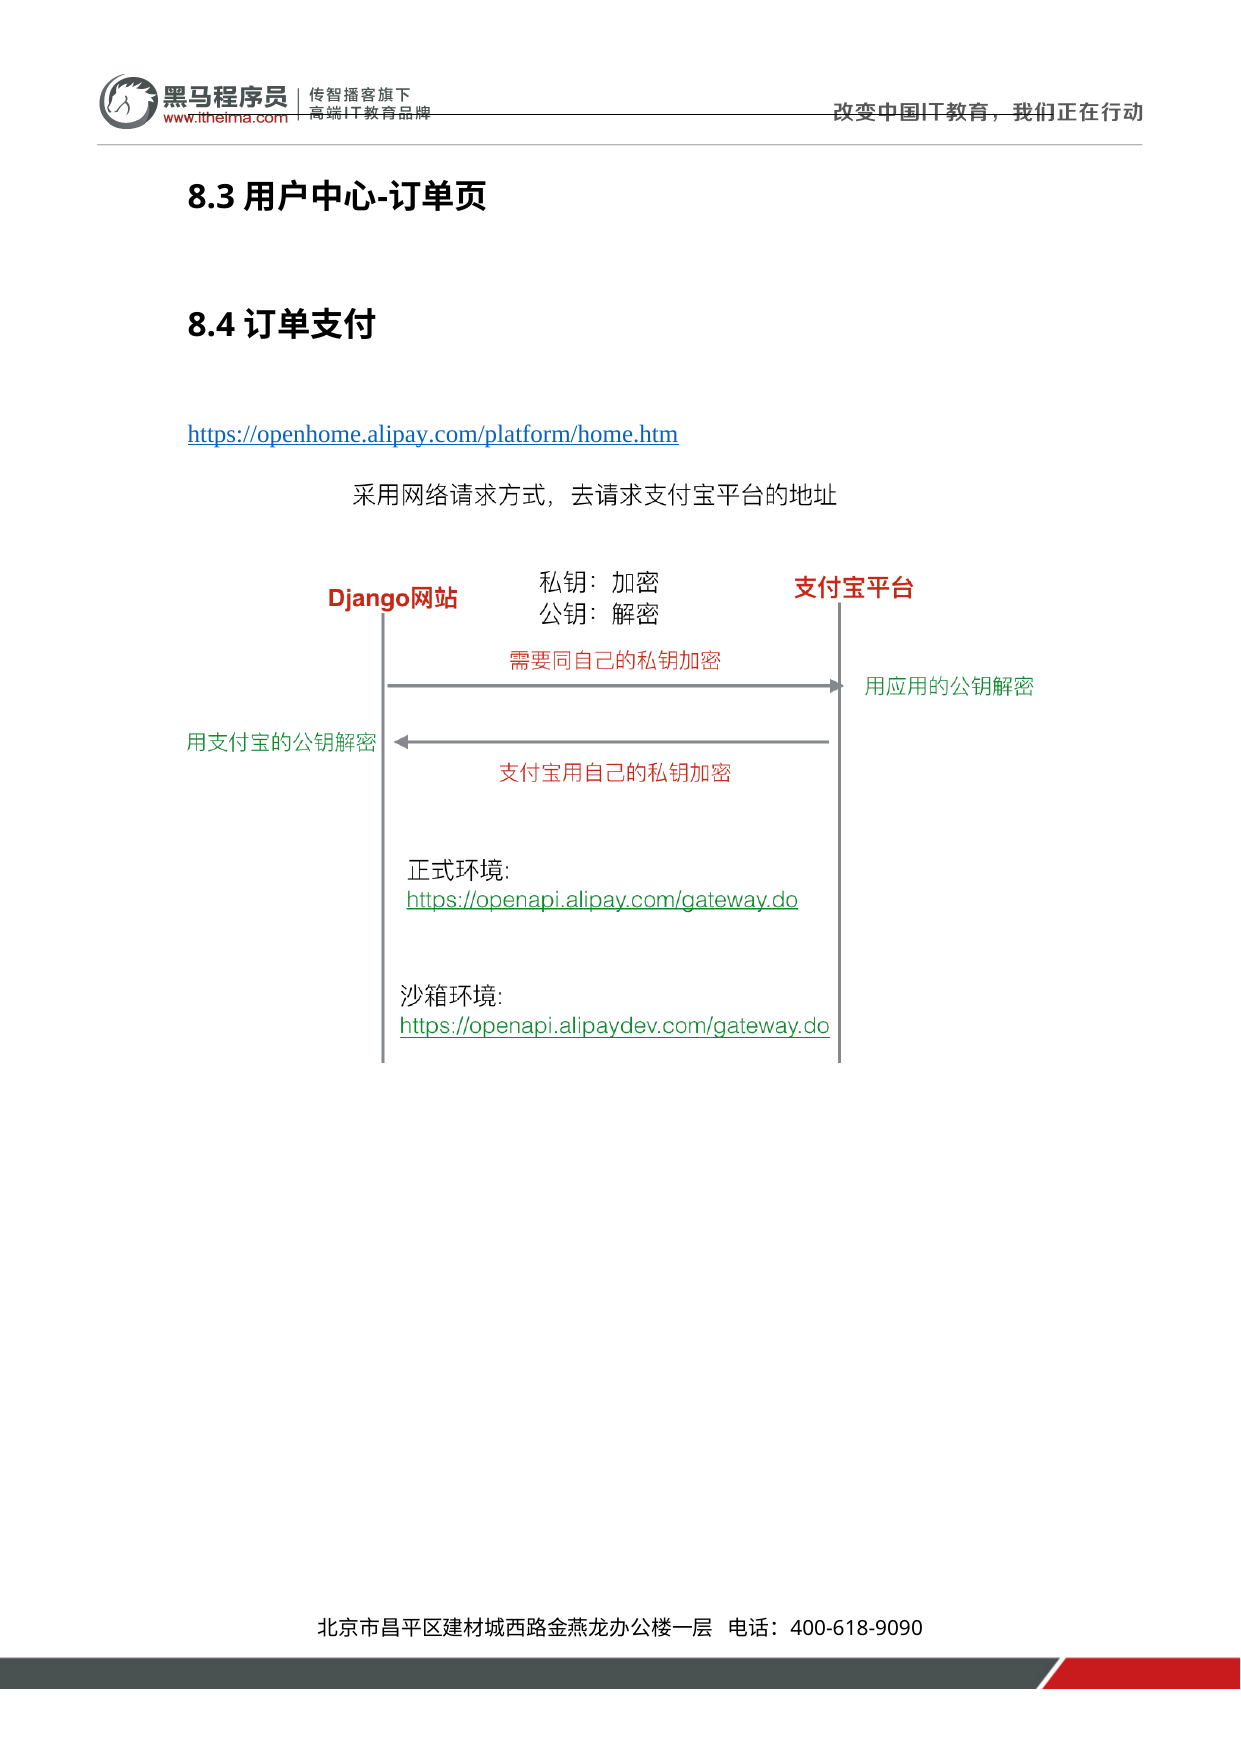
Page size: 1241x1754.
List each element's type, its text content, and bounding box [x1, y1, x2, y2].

subtitle 8.3 用户中心-订单页 [187, 162, 1053, 227]
picture [0, 3, 1241, 153]
picture [0, 1599, 1241, 1689]
picture [187, 449, 1053, 1063]
text https://openhome.alipay.com/platform/home.htm [187, 417, 1053, 449]
subtitle 8.4 订单支付 [187, 289, 1053, 354]
